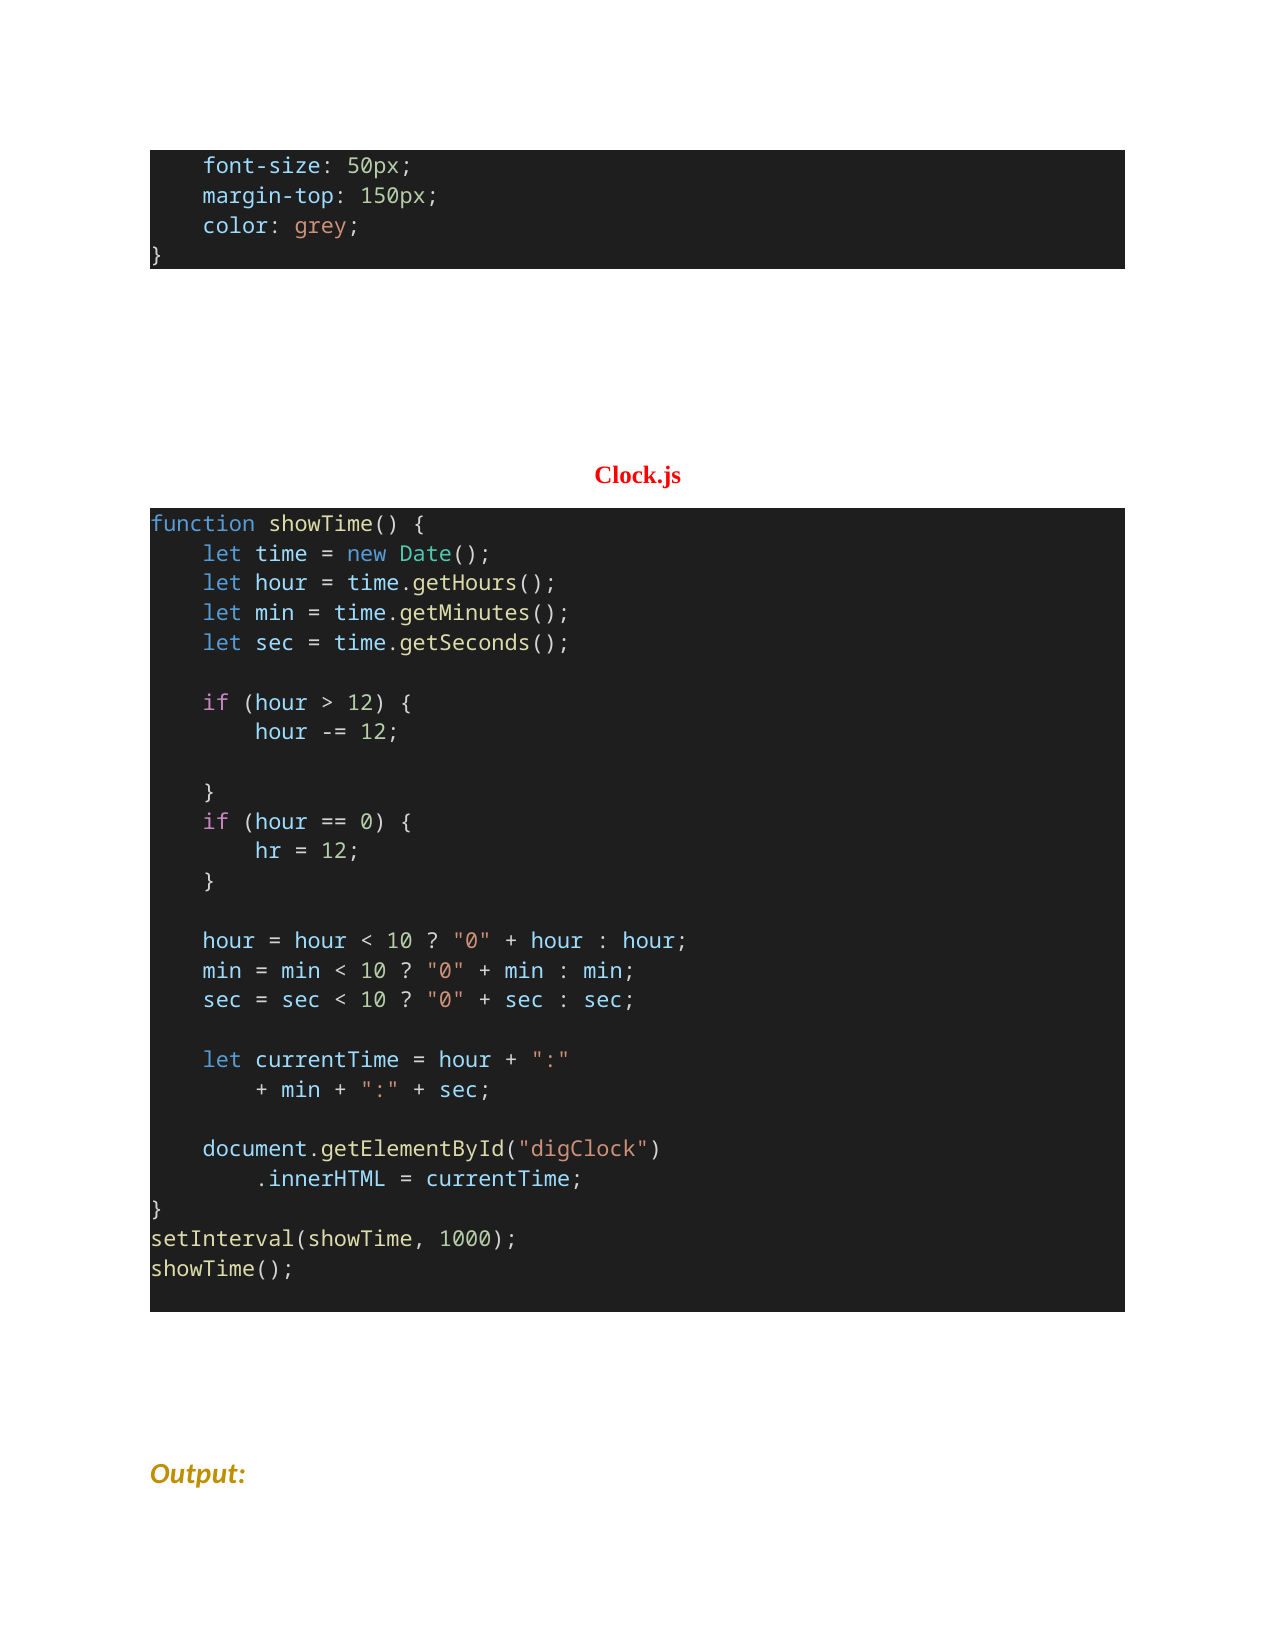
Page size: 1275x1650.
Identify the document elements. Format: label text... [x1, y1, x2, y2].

text let sec = time.getSeconds(); [150, 627, 1125, 657]
text Output: [150, 1455, 1125, 1491]
text hour = hour < 10 ? "0" + hour : hour; [150, 925, 1125, 954]
text } [150, 239, 1125, 269]
text let currentTime = hour + ":" [150, 1044, 1125, 1074]
text color: grey; [150, 209, 1125, 239]
text } [150, 776, 1125, 806]
text } [150, 1193, 1125, 1223]
text let min = time.getMinutes(); [150, 597, 1125, 627]
text function showTime() { [150, 508, 1125, 537]
text hour -= 12; [150, 716, 1125, 746]
text showTime(); [150, 1252, 1125, 1282]
text let time = new Date(); [150, 537, 1125, 567]
text } [150, 865, 1125, 895]
text document.getElementById("digClock") [150, 1133, 1125, 1163]
text Clock.js [150, 460, 1125, 489]
text margin-top: 150px; [150, 180, 1125, 209]
text min = min < 10 ? "0" + min : min; [150, 954, 1125, 984]
text hr = 12; [150, 835, 1125, 865]
text setInterval(showTime, 1000); [150, 1223, 1125, 1252]
text .innerHTML = currentTime; [150, 1163, 1125, 1193]
text sec = sec < 10 ? "0" + sec : sec; [150, 984, 1125, 1014]
text + min + ":" + sec; [150, 1074, 1125, 1103]
text if (hour > 12) { [150, 686, 1125, 716]
text let hour = time.getHours(); [150, 567, 1125, 597]
text if (hour == 0) { [150, 806, 1125, 835]
text font-size: 50px; [150, 150, 1125, 180]
